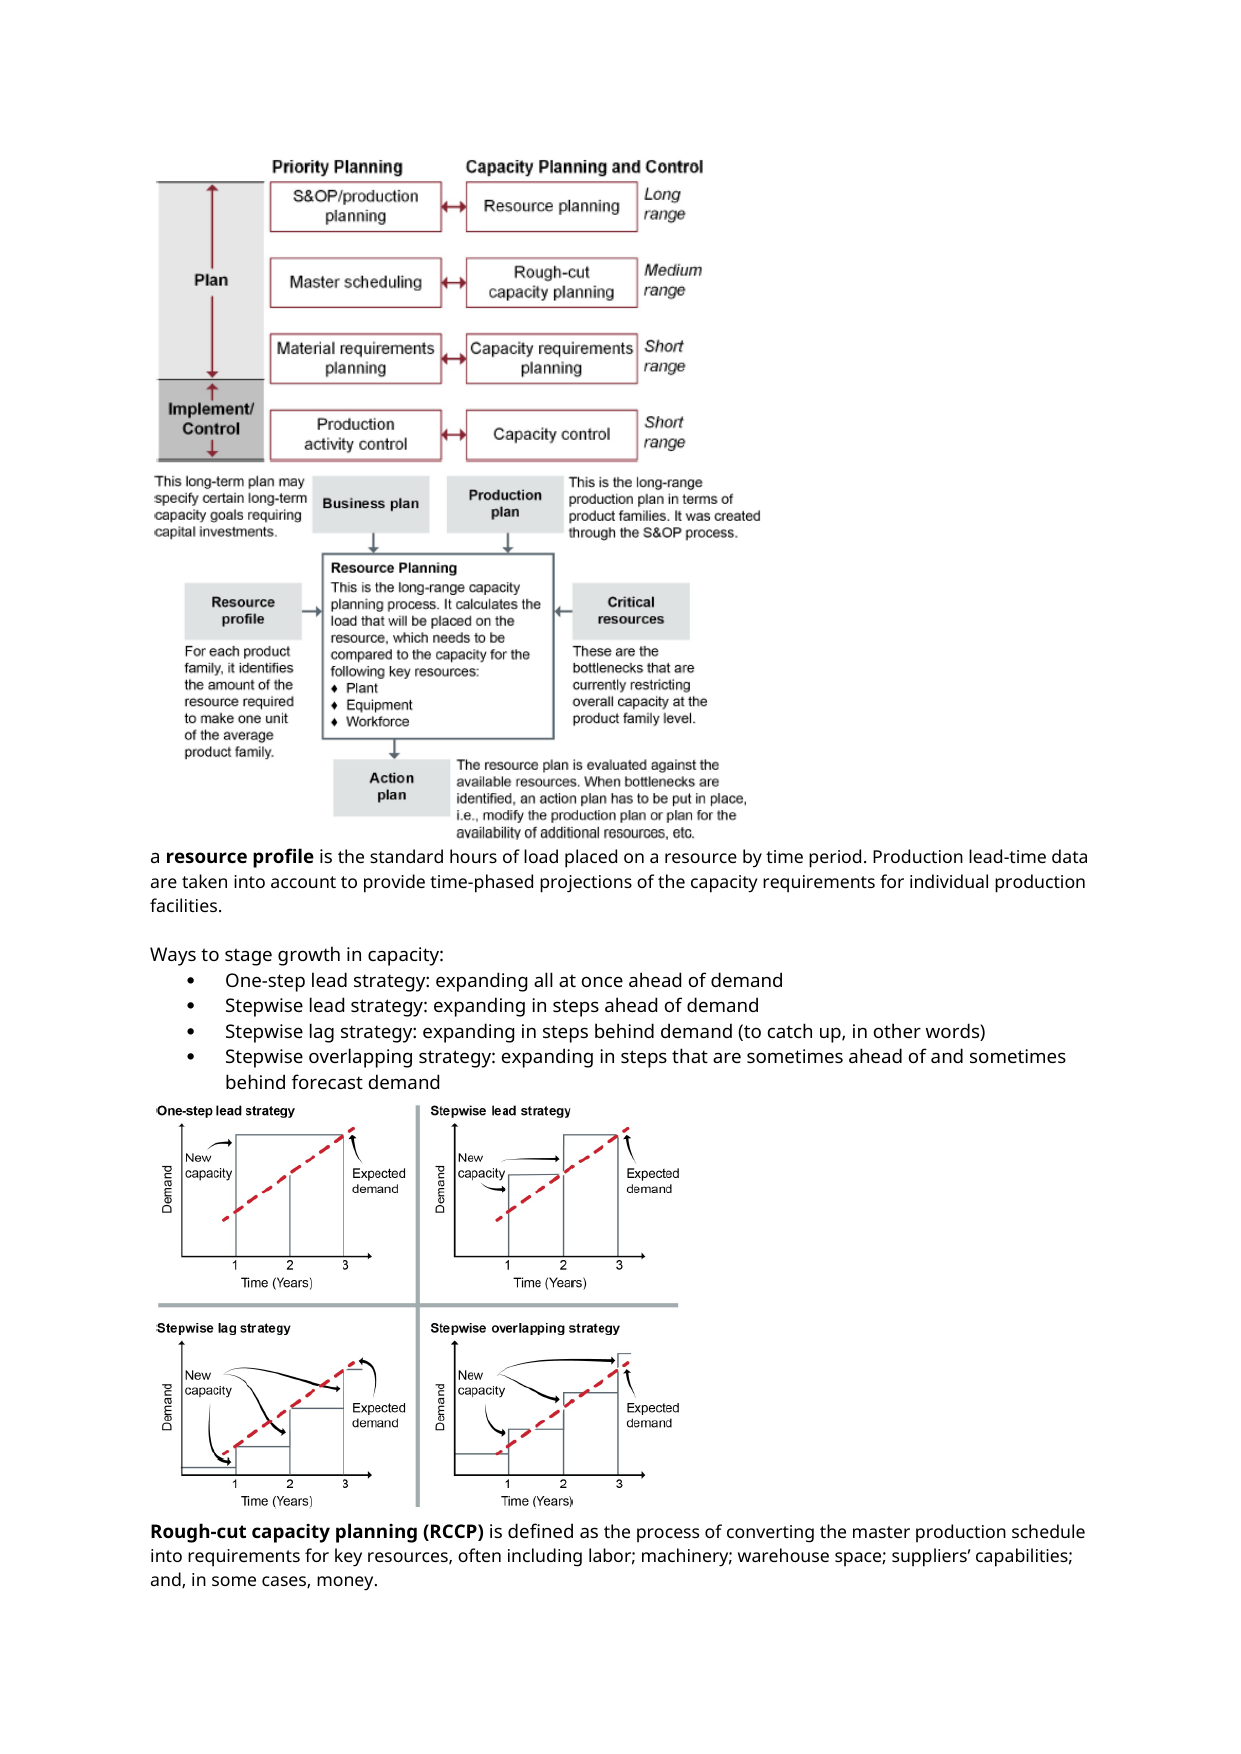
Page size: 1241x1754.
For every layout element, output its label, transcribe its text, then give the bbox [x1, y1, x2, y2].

picture [150, 150, 765, 844]
list Stepwise overlapping strategy: expanding in steps that are sometimes ahead of and sometimes behind forecast demand [187, 1044, 1090, 1095]
text a resource profile is the standard hours of load placed on a resource by time period. Production lead-time data are taken into account to provide time-phased projections of the capacity requirements for individual production facilities. [150, 843, 1090, 917]
picture [150, 1094, 699, 1518]
text Ways to stage growth in capacity: [150, 942, 1090, 967]
text Rough-cut capacity planning (RCCP) is defined as the process of converting the master production schedule into requirements for key resources, often including labor; machinery; warehouse space; suppliers’ capabilities; and, in some cases, money. [150, 1518, 1090, 1592]
list Stepwise lead strategy: expanding in steps ahead of demand [187, 993, 1090, 1018]
list One-step lead strategy: expanding all at once ahead of demand [187, 967, 1090, 993]
list Stepwise lag strategy: expanding in steps behind demand (to catch up, in other words) [187, 1018, 1090, 1044]
